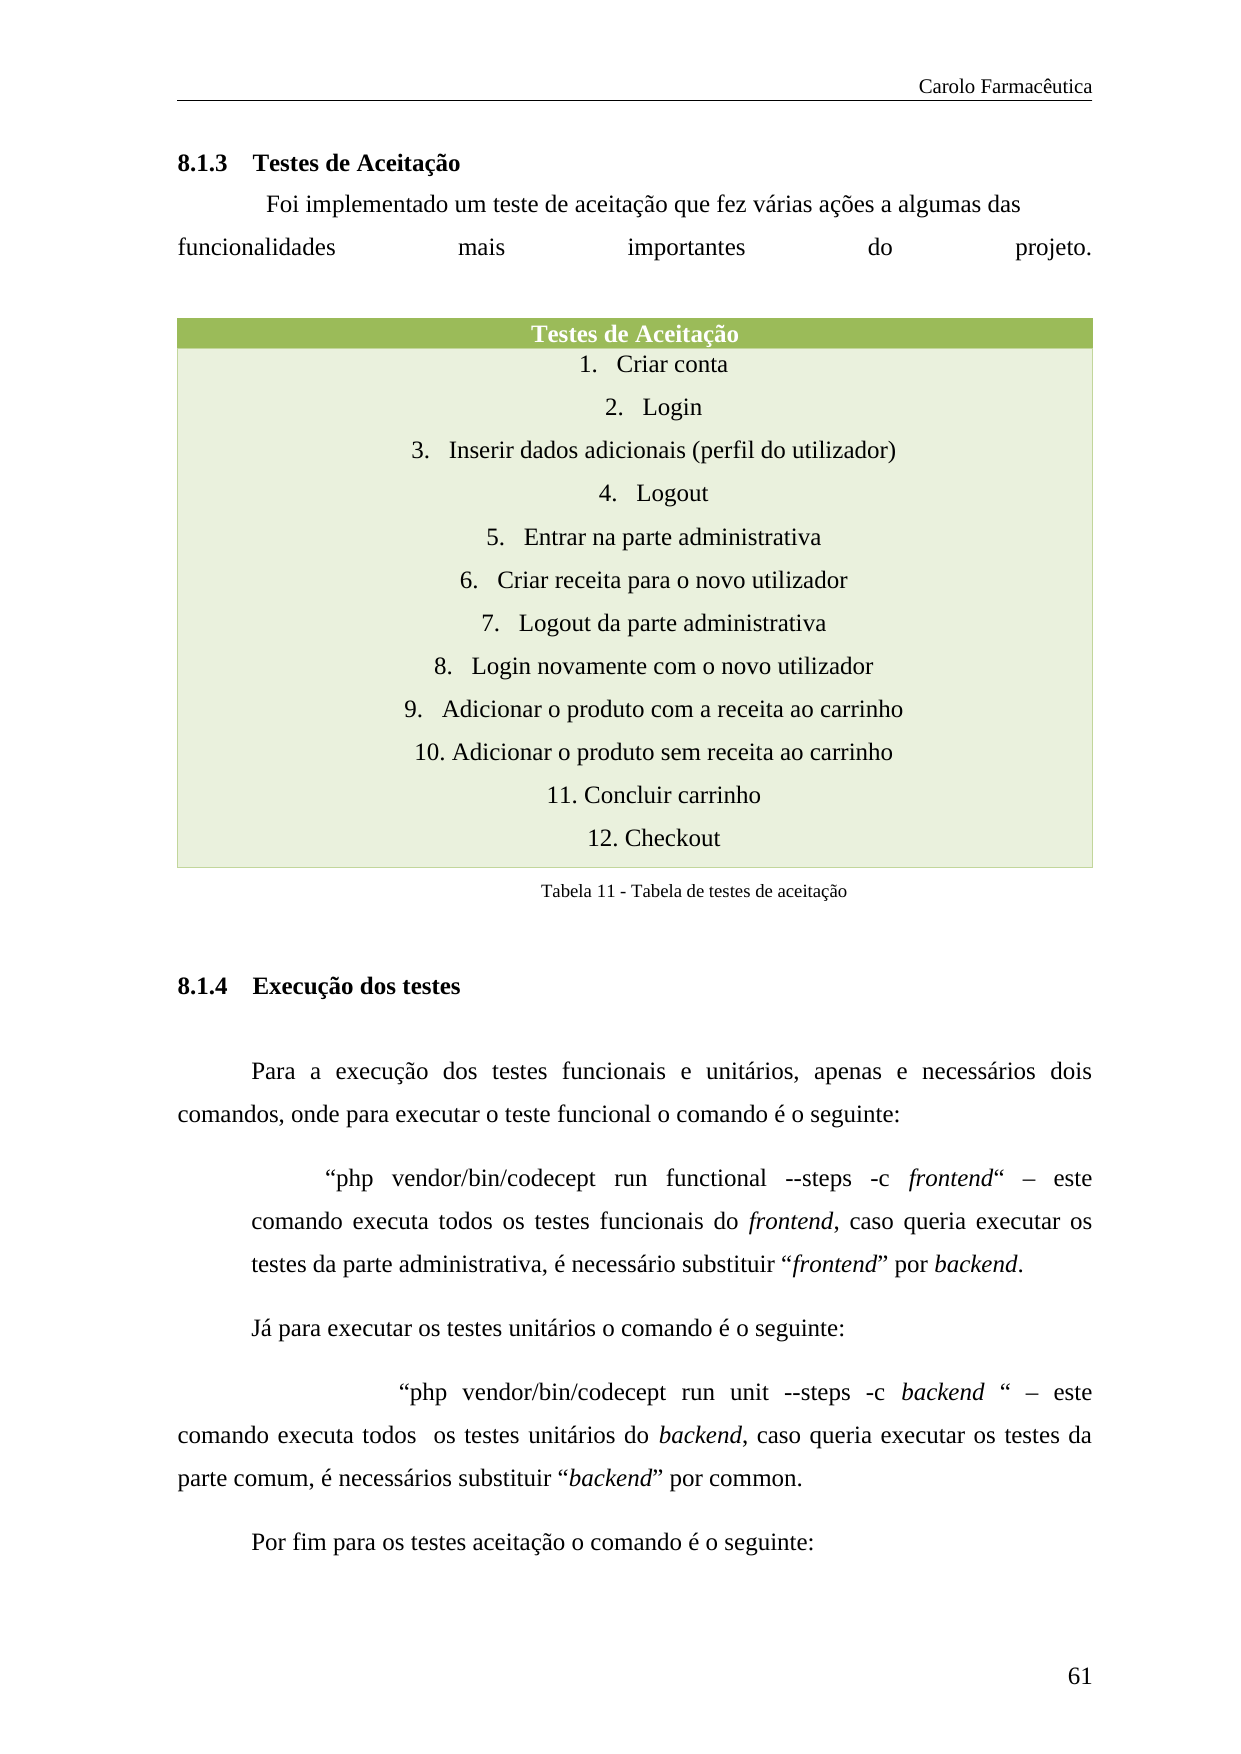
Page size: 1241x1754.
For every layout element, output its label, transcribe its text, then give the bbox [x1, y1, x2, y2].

text Para a execução dos testes funcionais e unitários, apenas e necessários dois comandos, onde para executar o teste funcional o comando é o seguinte: [177, 1056, 1092, 1128]
text “php vendor/bin/codecept run functional --steps -c frontend“ – este comando executa todos os testes funcionais do frontend, caso queria executar os testes da parte administrativa, é necessário substituir “frontend” por backend. [251, 1163, 1092, 1278]
text “php vendor/bin/codecept run unit --steps -c backend “ – este comando executa todos os testes unitários do backend, caso queria executar os testes da parte comum, é necessários substituir “backend” por common. [177, 1377, 1092, 1492]
subtitle Execução dos testes [177, 971, 1092, 1000]
text Foi implementado um teste de aceitação que fez várias ações a algumas das [177, 189, 1092, 218]
text Já para executar os testes unitários o comando é o seguinte: [177, 1313, 1092, 1342]
table_cell Criar conta Login Inserir dados adicionais (perfil do utilizador) Logout Entrar na parte administrativa Criar receita para o novo utilizador Logout da parte administrativa Login novamente com o novo utilizador Adicionar o produto com a receita ao carrinho Adicionar o produto sem receita ao carrinho Concluir carrinho Checkout [178, 349, 1092, 867]
table_header Testes de Aceitação [178, 319, 1092, 348]
text funcionalidades mais importantes do projeto. [177, 232, 1092, 304]
text Por fim para os testes aceitação o comando é o seguinte: [177, 1527, 1092, 1556]
text Tabela 11 - Tabela de testes de aceitação [541, 880, 847, 902]
subtitle Testes de Aceitação [177, 148, 1092, 176]
